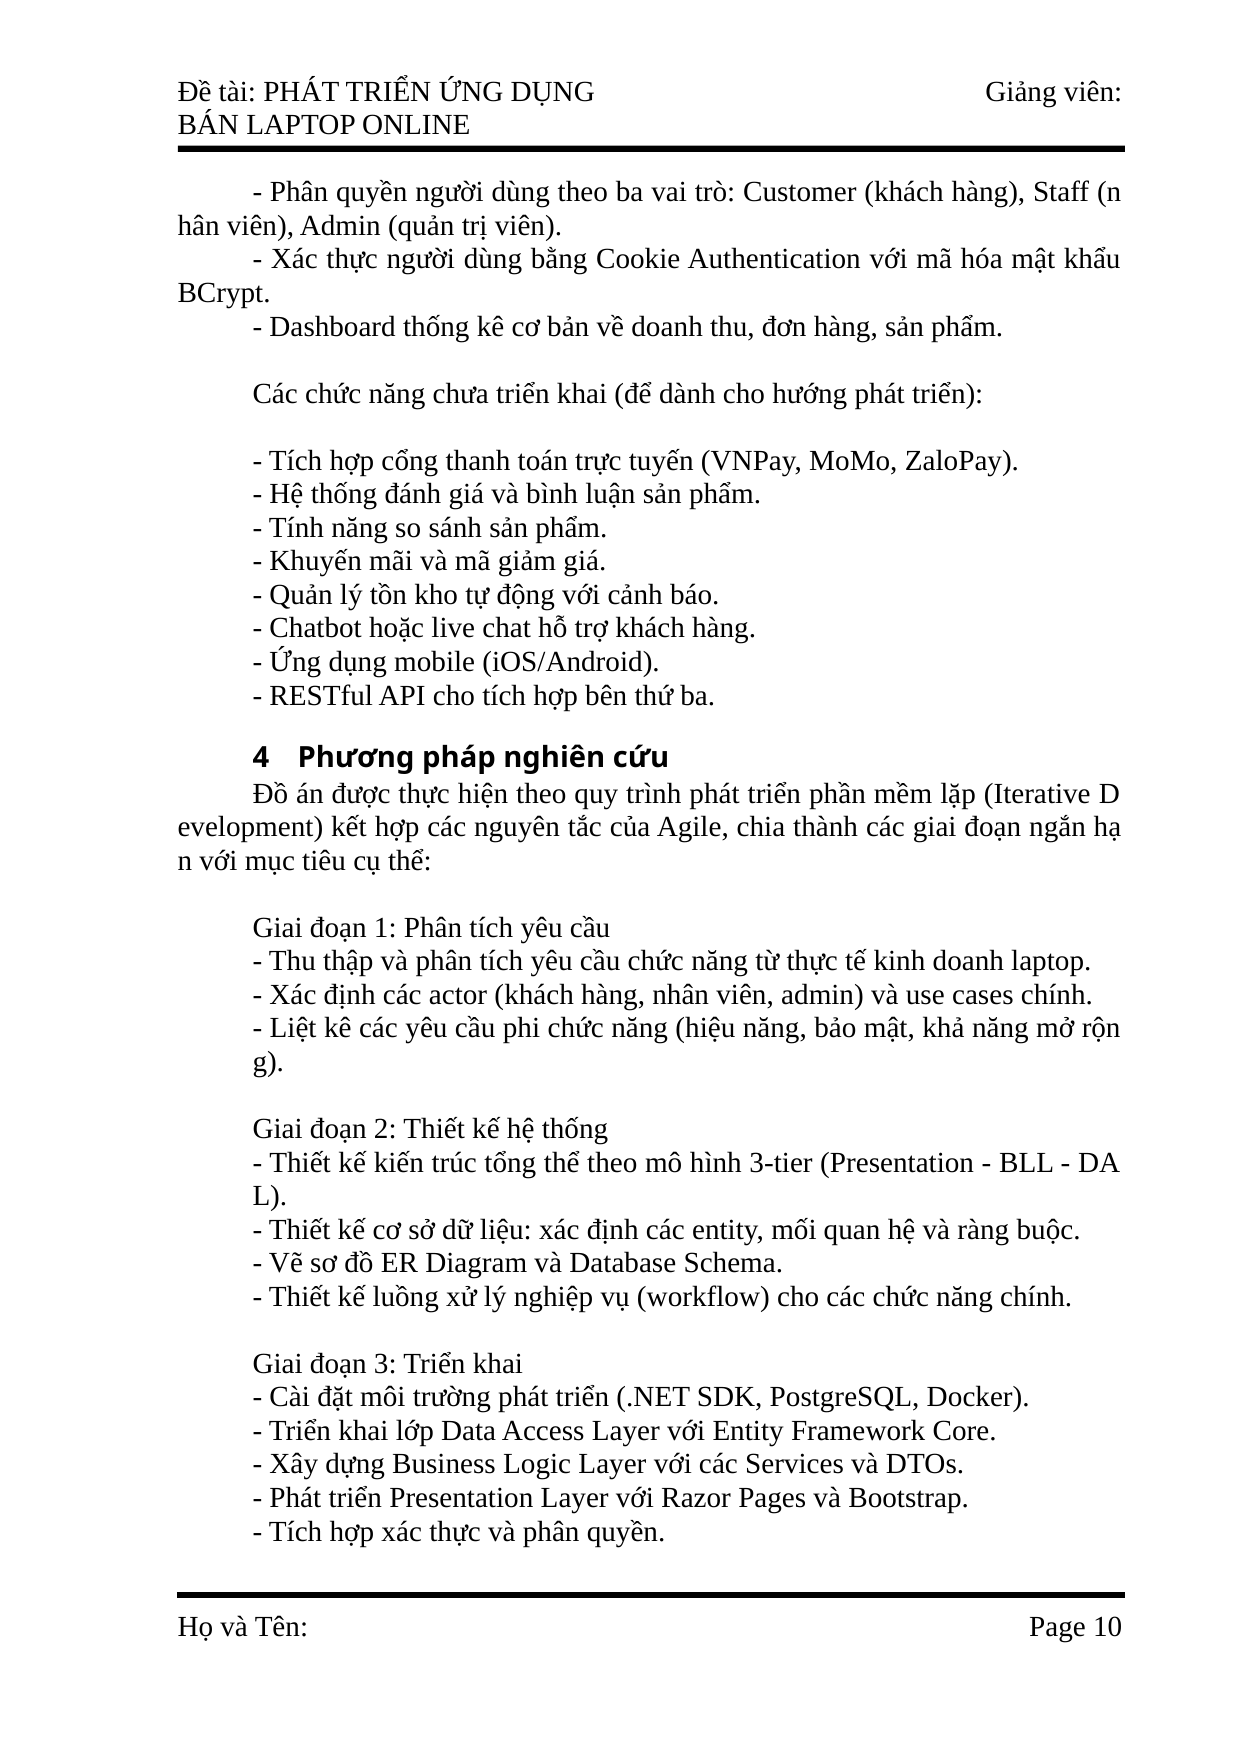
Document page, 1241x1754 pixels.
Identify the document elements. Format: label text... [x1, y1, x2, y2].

text - Quản lý tồn kho tự động với cảnh báo. [252, 577, 1122, 611]
text Giai đoạn 3: Triển khai [177, 1346, 1122, 1379]
text - Xây dựng Business Logic Layer với các Services và DTOs. [252, 1447, 1122, 1480]
subtitle Phương pháp nghiên cứu [252, 736, 1122, 776]
text Đồ án được thực hiện theo quy trình phát triển phần mềm lặp (Iterative Development) kết hợp các nguyên tắc của Agile, chia thành các giai đoạn ngắn hạn với mục tiêu cụ thể: [177, 776, 1122, 876]
text - Thiết kế cơ sở dữ liệu: xác định các entity, mối quan hệ và ràng buộc. [252, 1212, 1122, 1245]
text - RESTful API cho tích hợp bên thứ ba. [252, 678, 1122, 711]
text Giai đoạn 1: Phân tích yêu cầu [177, 910, 1122, 943]
text - Vẽ sơ đồ ER Diagram và Database Schema. [252, 1245, 1122, 1279]
text - Liệt kê các yêu cầu phi chức năng (hiệu năng, bảo mật, khả năng mở rộng). [252, 1011, 1122, 1078]
text - Cài đặt môi trường phát triển (.NET SDK, PostgreSQL, Docker). [252, 1379, 1122, 1413]
text - Ứng dụng mobile (iOS/Android). [252, 644, 1122, 678]
text - Thu thập và phân tích yêu cầu chức năng từ thực tế kinh doanh laptop. [252, 943, 1122, 977]
text Giai đoạn 2: Thiết kế hệ thống [177, 1111, 1122, 1145]
text Các chức năng chưa triển khai (để dành cho hướng phát triển): [177, 376, 1122, 409]
text - Phân quyền người dùng theo ba vai trò: Customer (khách hàng), Staff (nhân viên), Admin (quản trị viên). [177, 174, 1122, 242]
text - Tích hợp cổng thanh toán trực tuyến (VNPay, MoMo, ZaloPay). [177, 443, 1122, 476]
text - Triển khai lớp Data Access Layer với Entity Framework Core. [252, 1413, 1122, 1447]
text - Hệ thống đánh giá và bình luận sản phẩm. [252, 476, 1122, 510]
text - Thiết kế kiến trúc tổng thể theo mô hình 3-tier (Presentation - BLL - DAL). [252, 1145, 1122, 1212]
text - Dashboard thống kê cơ bản về doanh thu, đơn hàng, sản phẩm. [177, 309, 1122, 342]
text - Chatbot hoặc live chat hỗ trợ khách hàng. [252, 611, 1122, 644]
text - Xác định các actor (khách hàng, nhân viên, admin) và use cases chính. [252, 977, 1122, 1011]
text - Thiết kế luồng xử lý nghiệp vụ (workflow) cho các chức năng chính. [252, 1279, 1122, 1312]
text - Xác thực người dùng bằng Cookie Authentication với mã hóa mật khẩu BCrypt. [177, 242, 1122, 309]
text - Tích hợp xác thực và phân quyền. [252, 1514, 1122, 1547]
text - Phát triển Presentation Layer với Razor Pages và Bootstrap. [252, 1480, 1122, 1514]
text - Tính năng so sánh sản phẩm. [252, 510, 1122, 543]
text - Khuyến mãi và mã giảm giá. [252, 543, 1122, 577]
